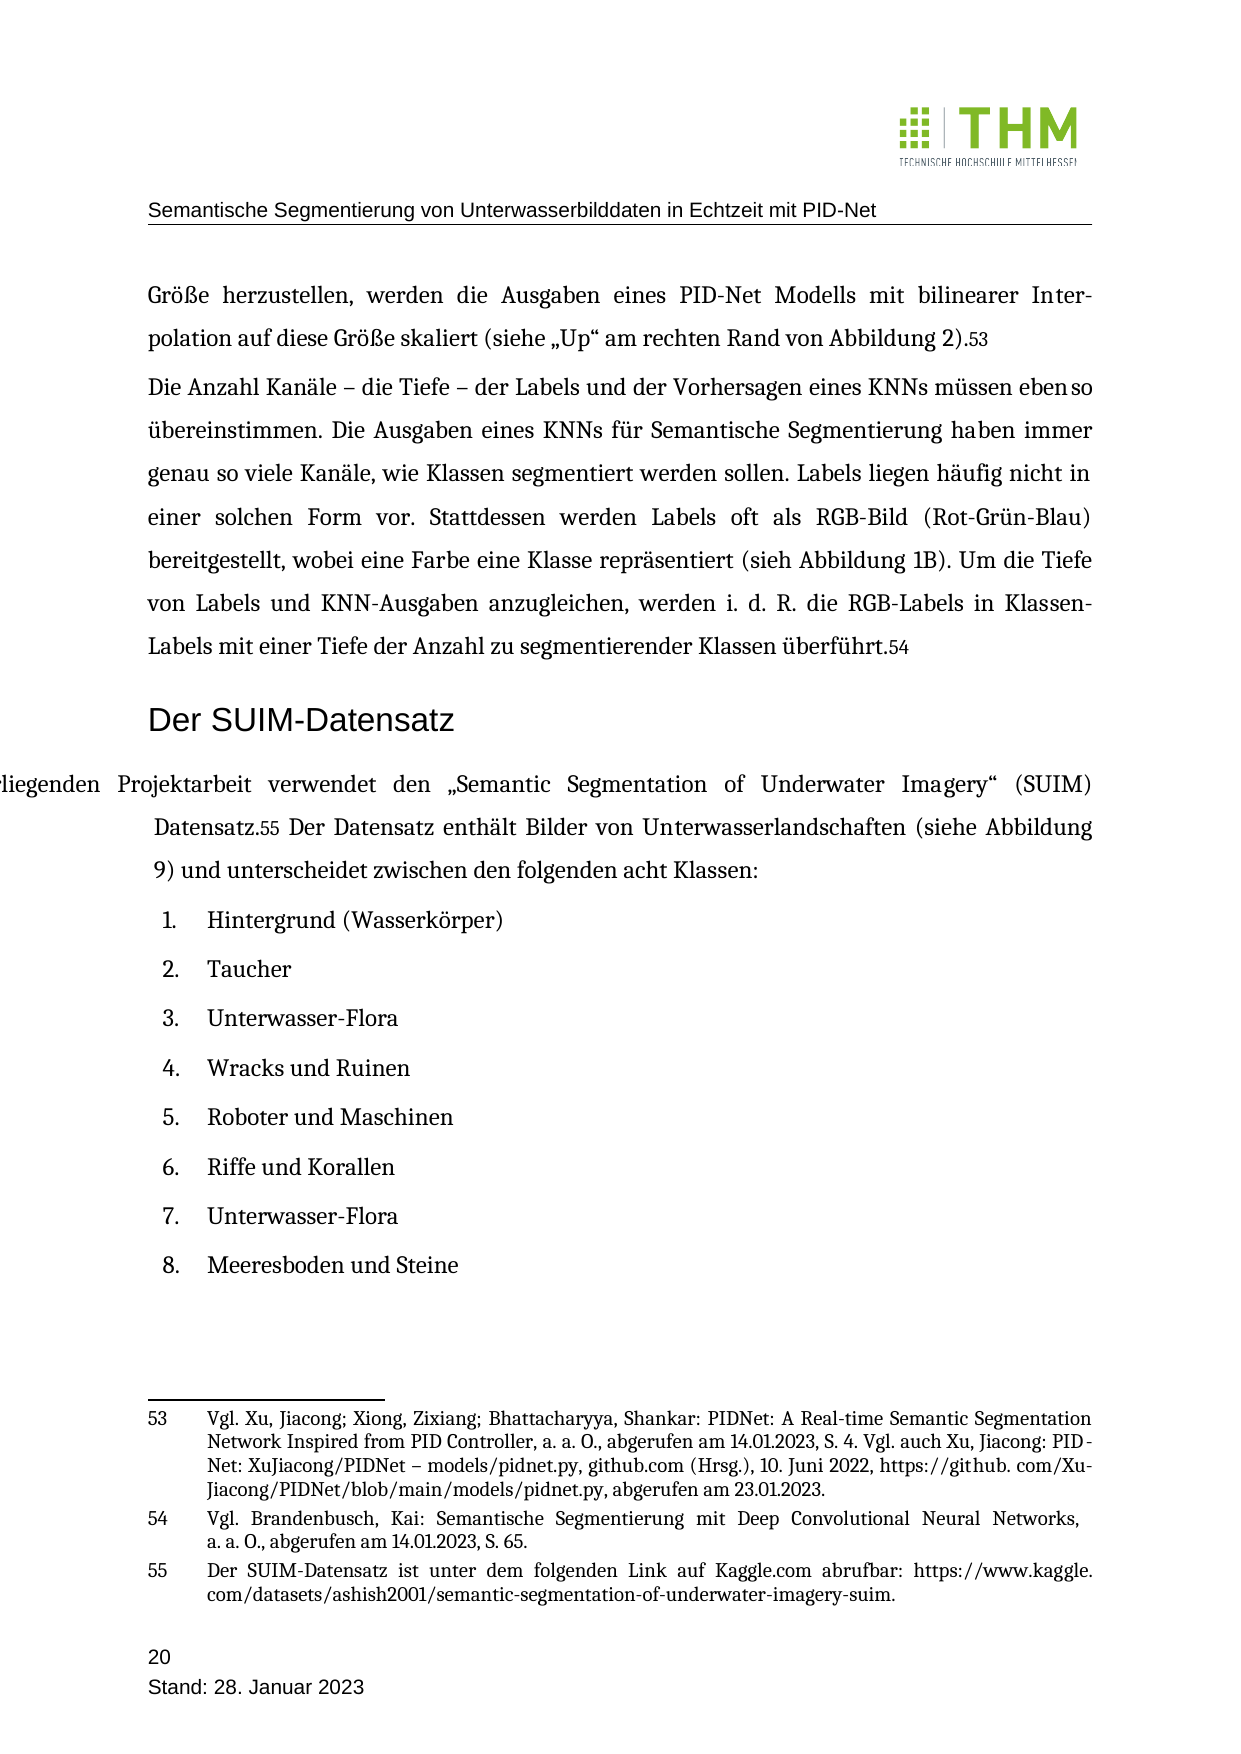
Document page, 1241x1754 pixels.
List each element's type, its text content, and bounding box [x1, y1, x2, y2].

subtitle Der SUIM-Datensatz [0, 700, 1092, 738]
list Unterwasser-Flora [162, 1202, 1092, 1231]
text Die Anzahl Kanäle – die Tiefe – der Labels und der Vorhersagen eines KNNs müssen ebenso übereinstimmen. Die Ausgaben eines KNNs für Semantische Segmentierung haben immer genau so viele Kanäle, wie Klassen segmentiert werden sollen. Labels liegen häufig nicht in einer solchen Form vor. Stattdessen werden Labels oft als RGB-Bild (Rot-Grün-Blau) bereitgestellt, wobei eine Farbe eine Klasse repräsentiert (sieh Abbildung 1B). Um die Tiefe von Labels und KNN-Ausgaben anzugleichen, werden i. d. R. die RGB-Labels in Klassen-Labels mit einer Tiefe der Anzahl zu segmentierender Klassen überführt. [148, 373, 1092, 661]
picture [899, 107, 1077, 166]
list Taucher [162, 955, 1092, 984]
list Wracks und Ruinen [162, 1054, 1092, 1082]
list Hintergrund (Wasserkörper) [162, 906, 1092, 934]
list Meeresboden und Steine [162, 1251, 1092, 1280]
list Roboter und Maschinen [162, 1103, 1092, 1132]
list Riffe und Korallen [162, 1152, 1092, 1181]
list Unterwasser-Flora [162, 1004, 1092, 1033]
text Die vorliegenden Projektarbeit verwendet den „Semantic Segmentation of Underwater Imagery“ (SUIM) Datensatz. Der Datensatz enthält Bilder von Unterwasserlandschaften (siehe Abbildung 9) und unterscheidet zwischen den folgenden acht Klassen: [0, 770, 1092, 885]
